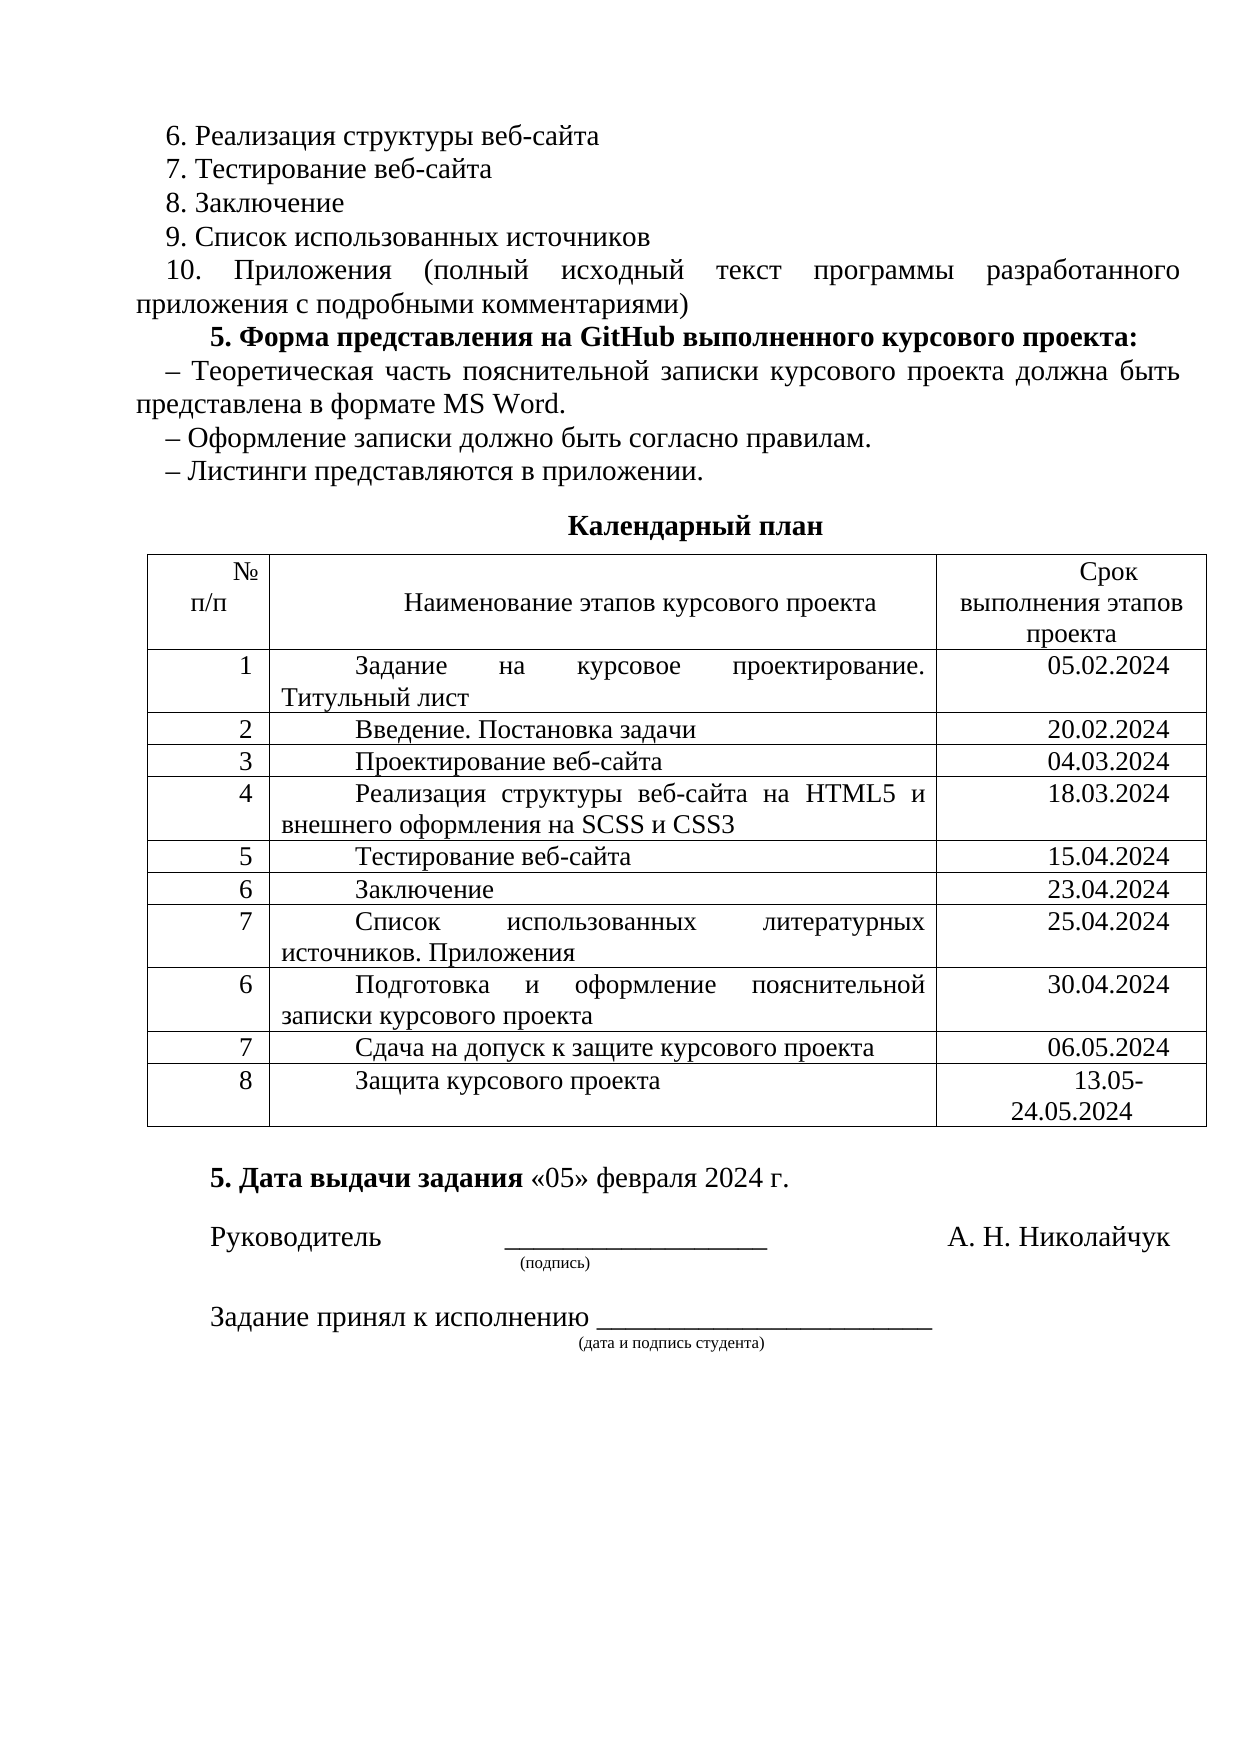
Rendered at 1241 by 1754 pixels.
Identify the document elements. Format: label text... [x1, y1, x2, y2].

text (подпись) [357, 1253, 1181, 1286]
text (дата и подпись студента) [534, 1332, 1181, 1366]
table_cell Введение. Постановка задачи [270, 713, 936, 744]
table_cell 06.05.2024 [937, 1032, 1206, 1063]
text 10. Приложения (полный исходный текст программы разработанного приложения с подробными комментариями) [136, 252, 1181, 319]
table_cell 7 [148, 905, 269, 967]
text Задание принял к исполнению _______________________ [136, 1299, 1181, 1332]
table_cell 20.02.2024 [937, 713, 1206, 744]
table_cell 6 [148, 873, 269, 904]
text – Листинги представляются в приложении. [136, 453, 1181, 487]
table_cell 15.04.2024 [937, 841, 1206, 872]
table_cell Проектирование веб-сайта [270, 745, 936, 776]
table_cell Сдача на допуск к защите курсового проекта [270, 1032, 936, 1063]
table_cell 4 [148, 777, 269, 839]
table_cell Защита курсового проекта [270, 1064, 936, 1126]
table_cell Тестирование веб-сайта [270, 841, 936, 872]
table_cell Заключение [270, 873, 936, 904]
table_cell 6 [148, 968, 269, 1031]
table_cell 2 [148, 713, 269, 744]
text 9. Список использованных источников [136, 219, 1181, 252]
text – Теоретическая часть пояснительной записки курсового проекта должна быть представлена в формате MS Word. [136, 353, 1181, 420]
table_cell 05.02.2024 [937, 650, 1206, 712]
table_cell 1 [148, 650, 269, 712]
table_header № п/п [148, 555, 269, 648]
text 6. Реализация структуры веб-сайта [136, 118, 1181, 152]
table_cell 18.03.2024 [937, 777, 1206, 839]
table_cell 04.03.2024 [937, 745, 1206, 776]
table_cell Задание на курсовое проектирование. Титульный лист [270, 650, 936, 712]
table_cell 8 [148, 1064, 269, 1126]
text Руководитель __________________ А. Н. Николайчук [136, 1219, 1181, 1253]
text 8. Заключение [136, 185, 1181, 219]
table_cell Список использованных литературных источников. Приложения [270, 905, 936, 967]
table_header Срок выполнения этапов проекта [937, 555, 1206, 648]
text 7. Тестирование веб-сайта [136, 152, 1181, 185]
table_cell Подготовка и оформление пояснительной записки курсового проекта [270, 968, 936, 1031]
text 5. Форма представления на GitHub выполненного курсового проекта: [136, 319, 1181, 353]
table_cell 30.04.2024 [937, 968, 1206, 1031]
text – Оформление записки должно быть согласно правилам. [136, 420, 1181, 453]
table_cell 25.04.2024 [937, 905, 1206, 967]
table_header Наименование этапов курсового проекта [270, 555, 936, 648]
table_cell 7 [148, 1032, 269, 1063]
table_cell 5 [148, 841, 269, 872]
text Календарный план [136, 508, 1181, 541]
table_cell 3 [148, 745, 269, 776]
text 5. Дата выдачи задания «05» февраля 2024 г. [136, 1161, 1181, 1194]
table_cell 23.04.2024 [937, 873, 1206, 904]
table_cell 13.05-24.05.2024 [937, 1064, 1206, 1126]
table_cell Реализация структуры веб-сайта на HTML5 и внешнего оформления на SCSS и СSS3 [270, 777, 936, 839]
